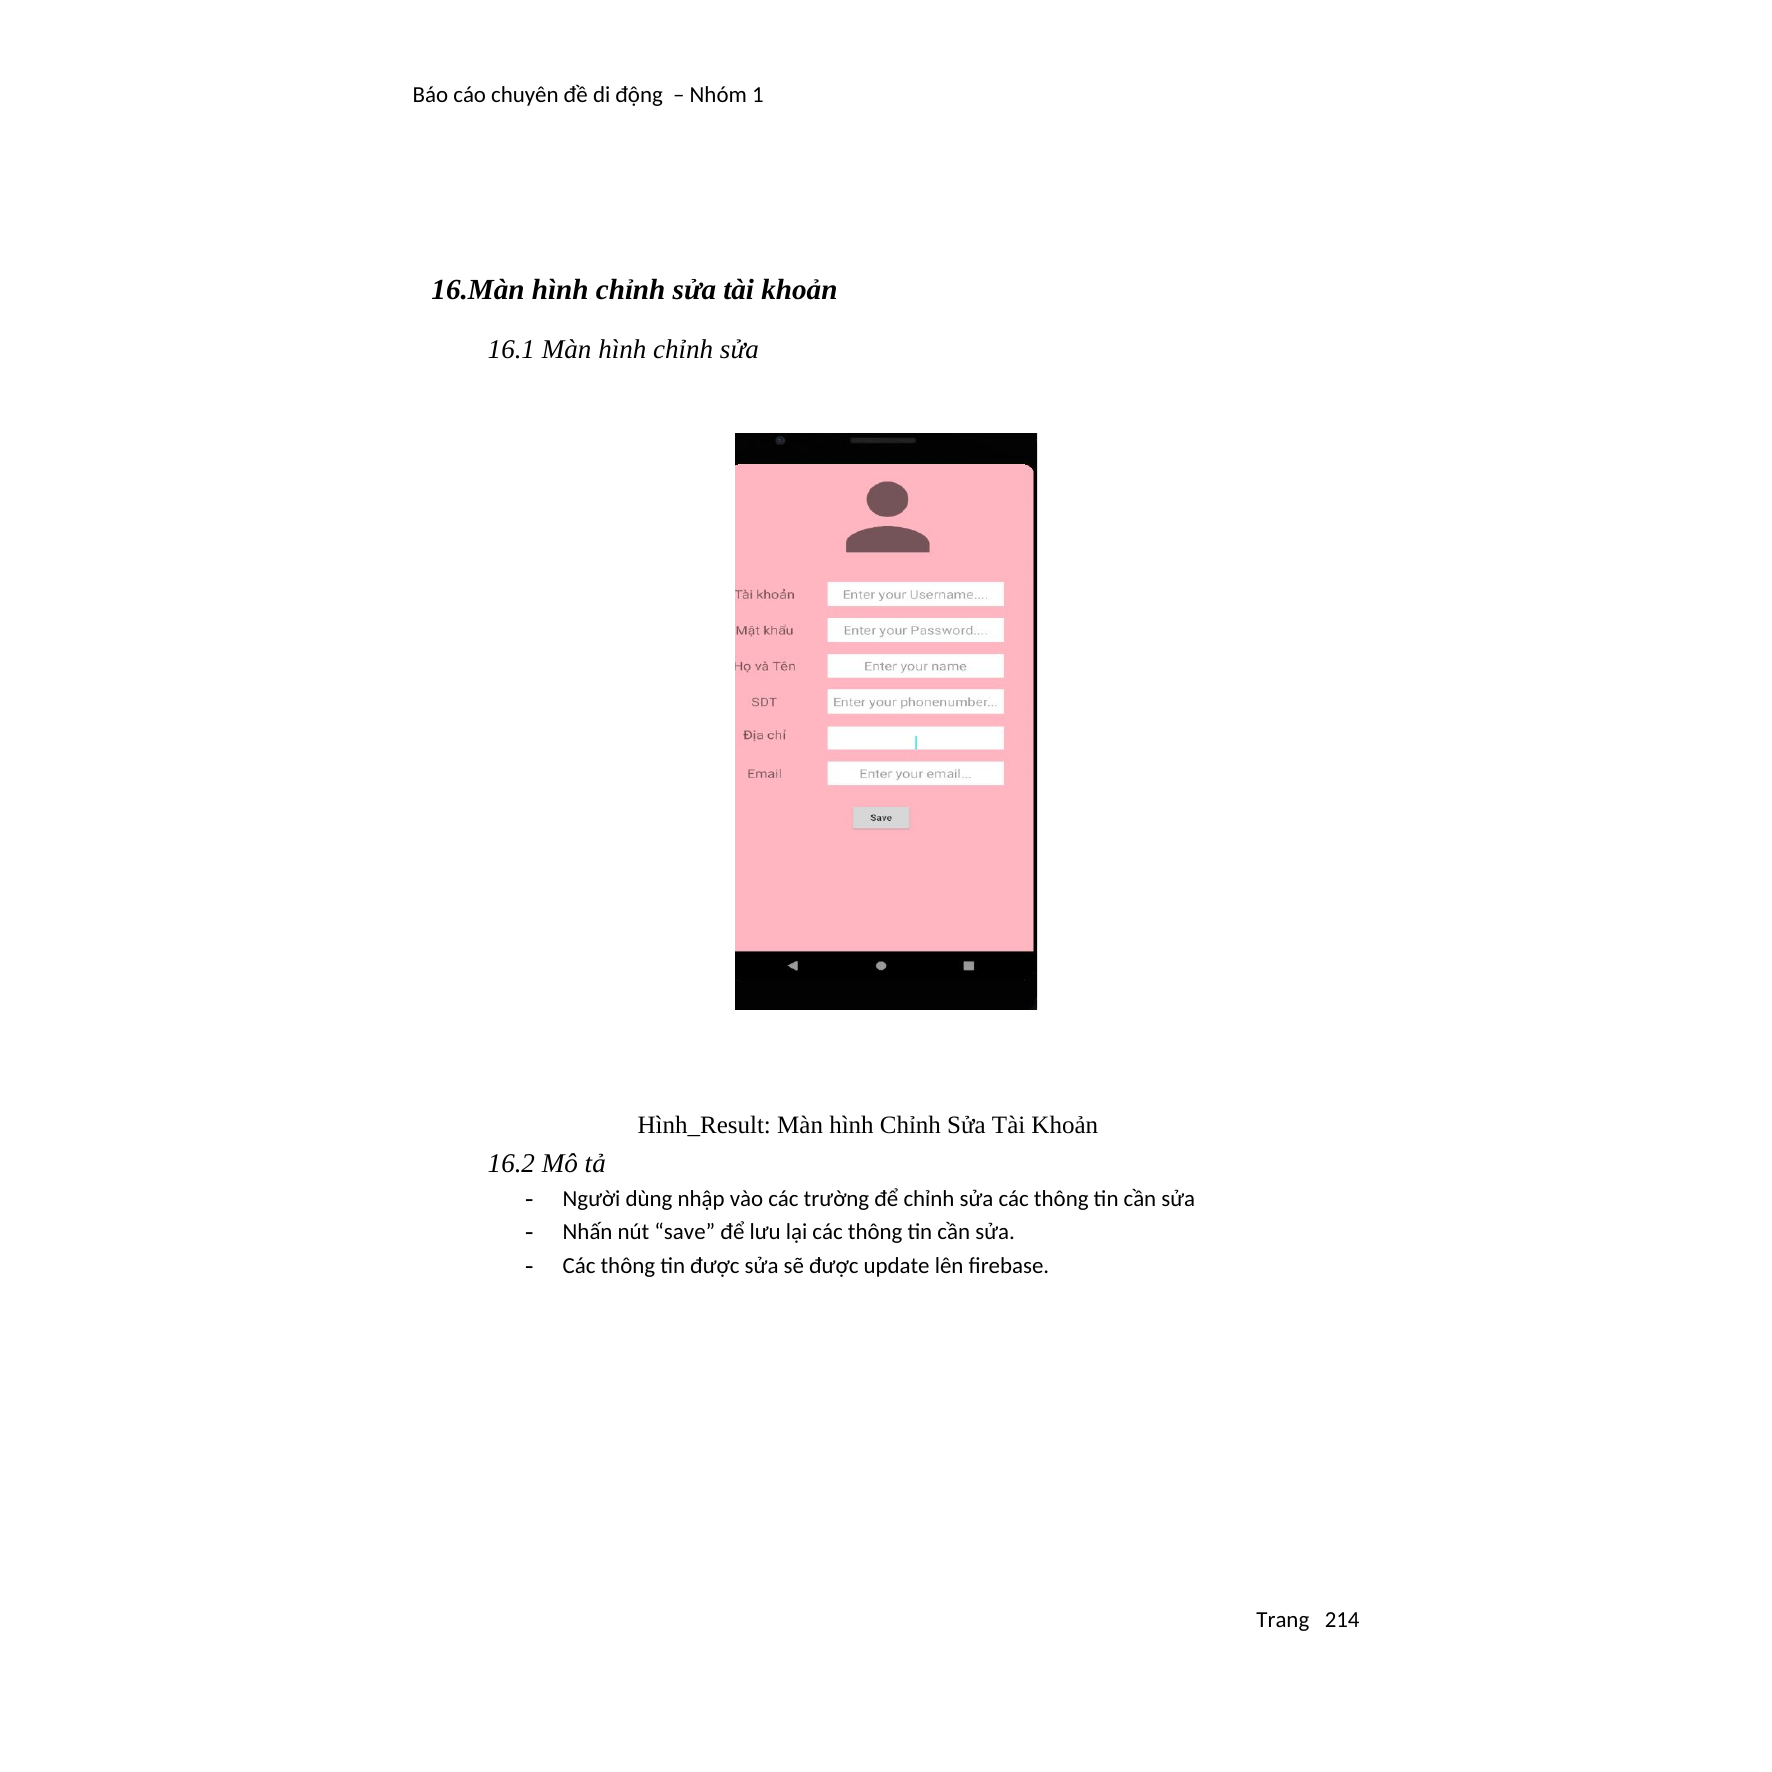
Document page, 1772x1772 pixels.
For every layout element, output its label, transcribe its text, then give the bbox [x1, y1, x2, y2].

subtitle 16.1 Màn hình chỉnh sửa [412, 333, 1359, 364]
picture [735, 433, 1038, 1010]
list Các thông tin được sửa sẽ được update lên firebase. [525, 1250, 1359, 1279]
text Hình_Result: Màn hình Chỉnh Sửa Tài Khoản [637, 1110, 1359, 1139]
subtitle 16.Màn hình chỉnh sửa tài khoản [412, 272, 1361, 306]
list Nhấn nút “save” để lưu lại các thông tin cần sửa. [525, 1216, 1359, 1246]
list Người dùng nhập vào các trường để chỉnh sửa các thông tin cần sửa [525, 1183, 1359, 1212]
subtitle 16.2 Mô tả [412, 1147, 1359, 1178]
